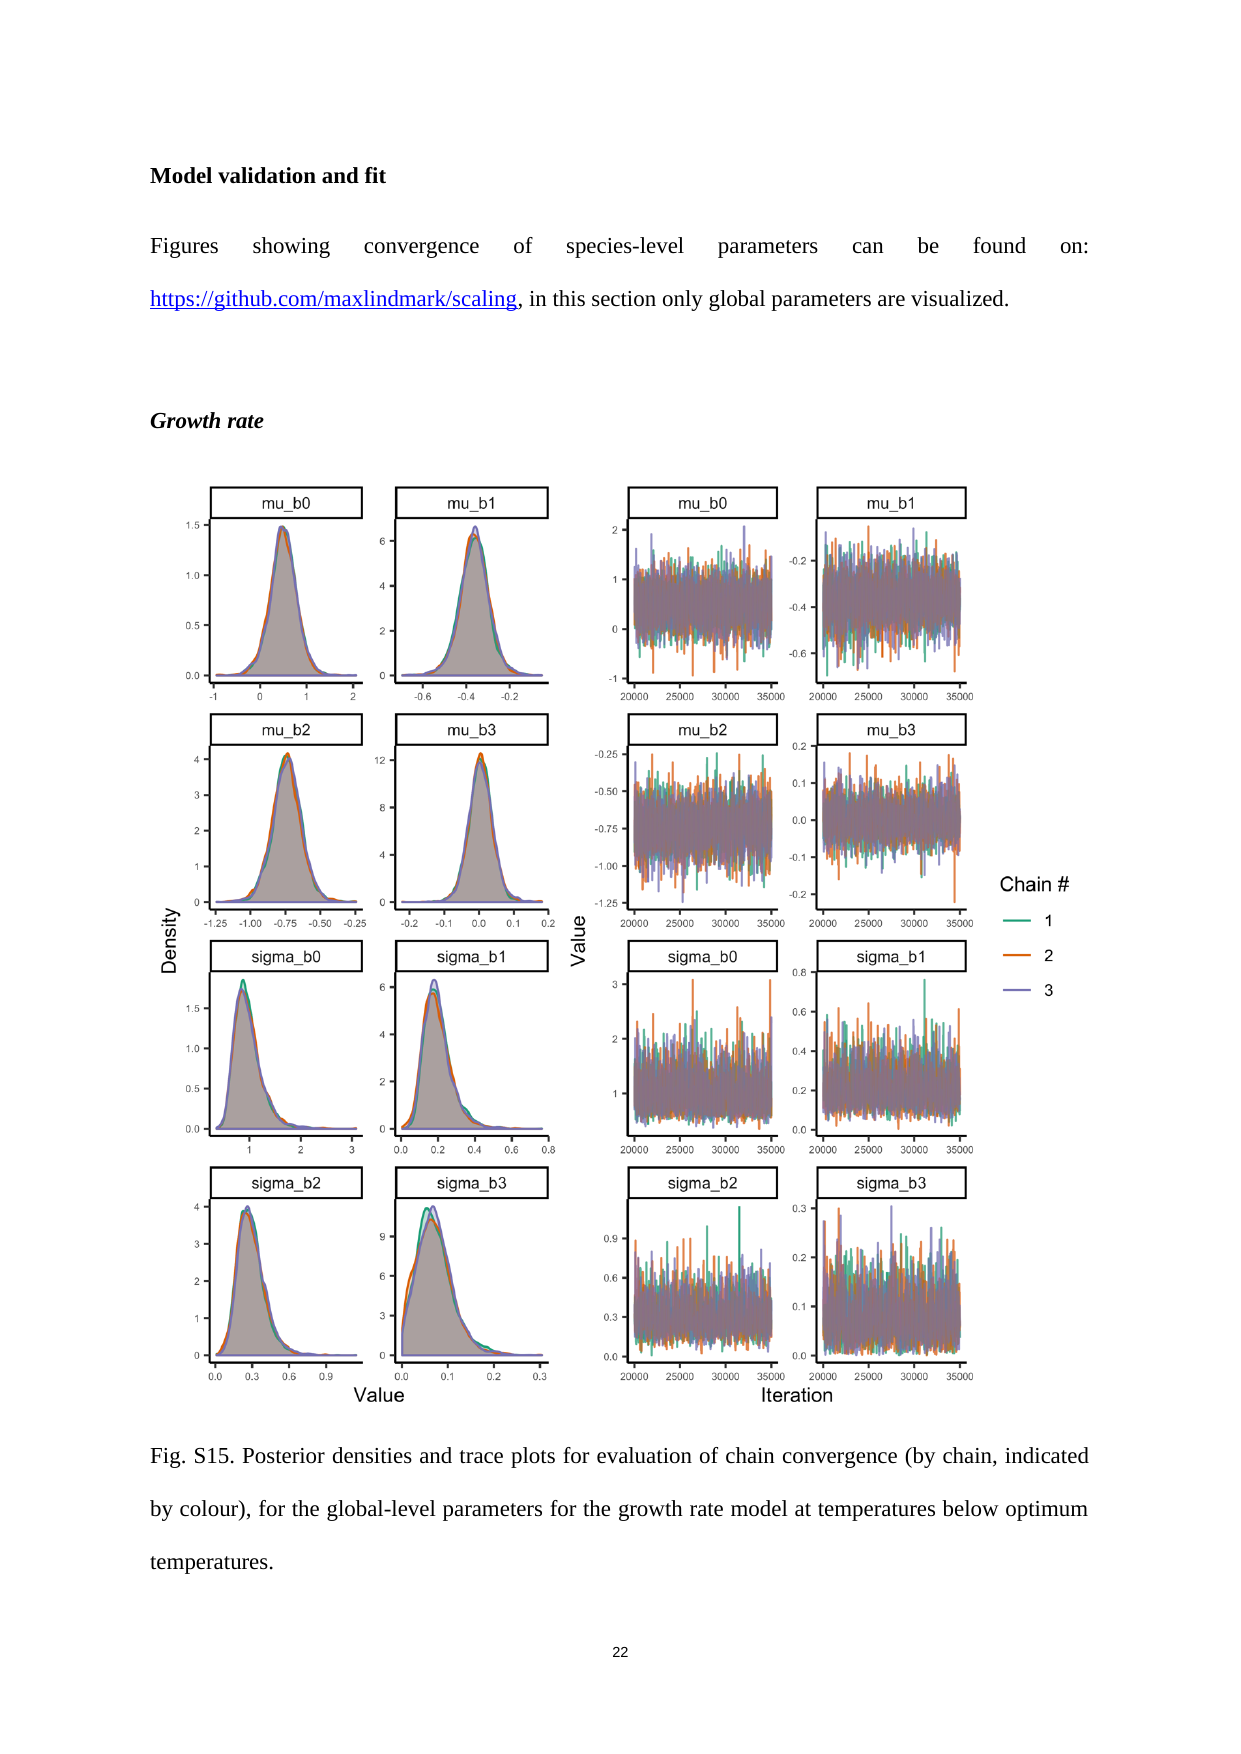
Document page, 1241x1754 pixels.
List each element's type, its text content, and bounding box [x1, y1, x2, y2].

subtitle Growth rate [150, 407, 1090, 433]
picture [150, 476, 1091, 1417]
text Fig. S15. Posterior densities and trace plots for evaluation of chain convergence (by chain, indicated by colour), for the global-level parameters for the growth rate model at temperatures below optimum temperatures. [150, 1443, 1090, 1574]
text Figures showing convergence of species-level parameters can be found on: https://github.com/maxlindmark/scaling, in this section only global parameters are visualized. [150, 232, 1090, 311]
subtitle Model validation and fit [150, 162, 1090, 189]
